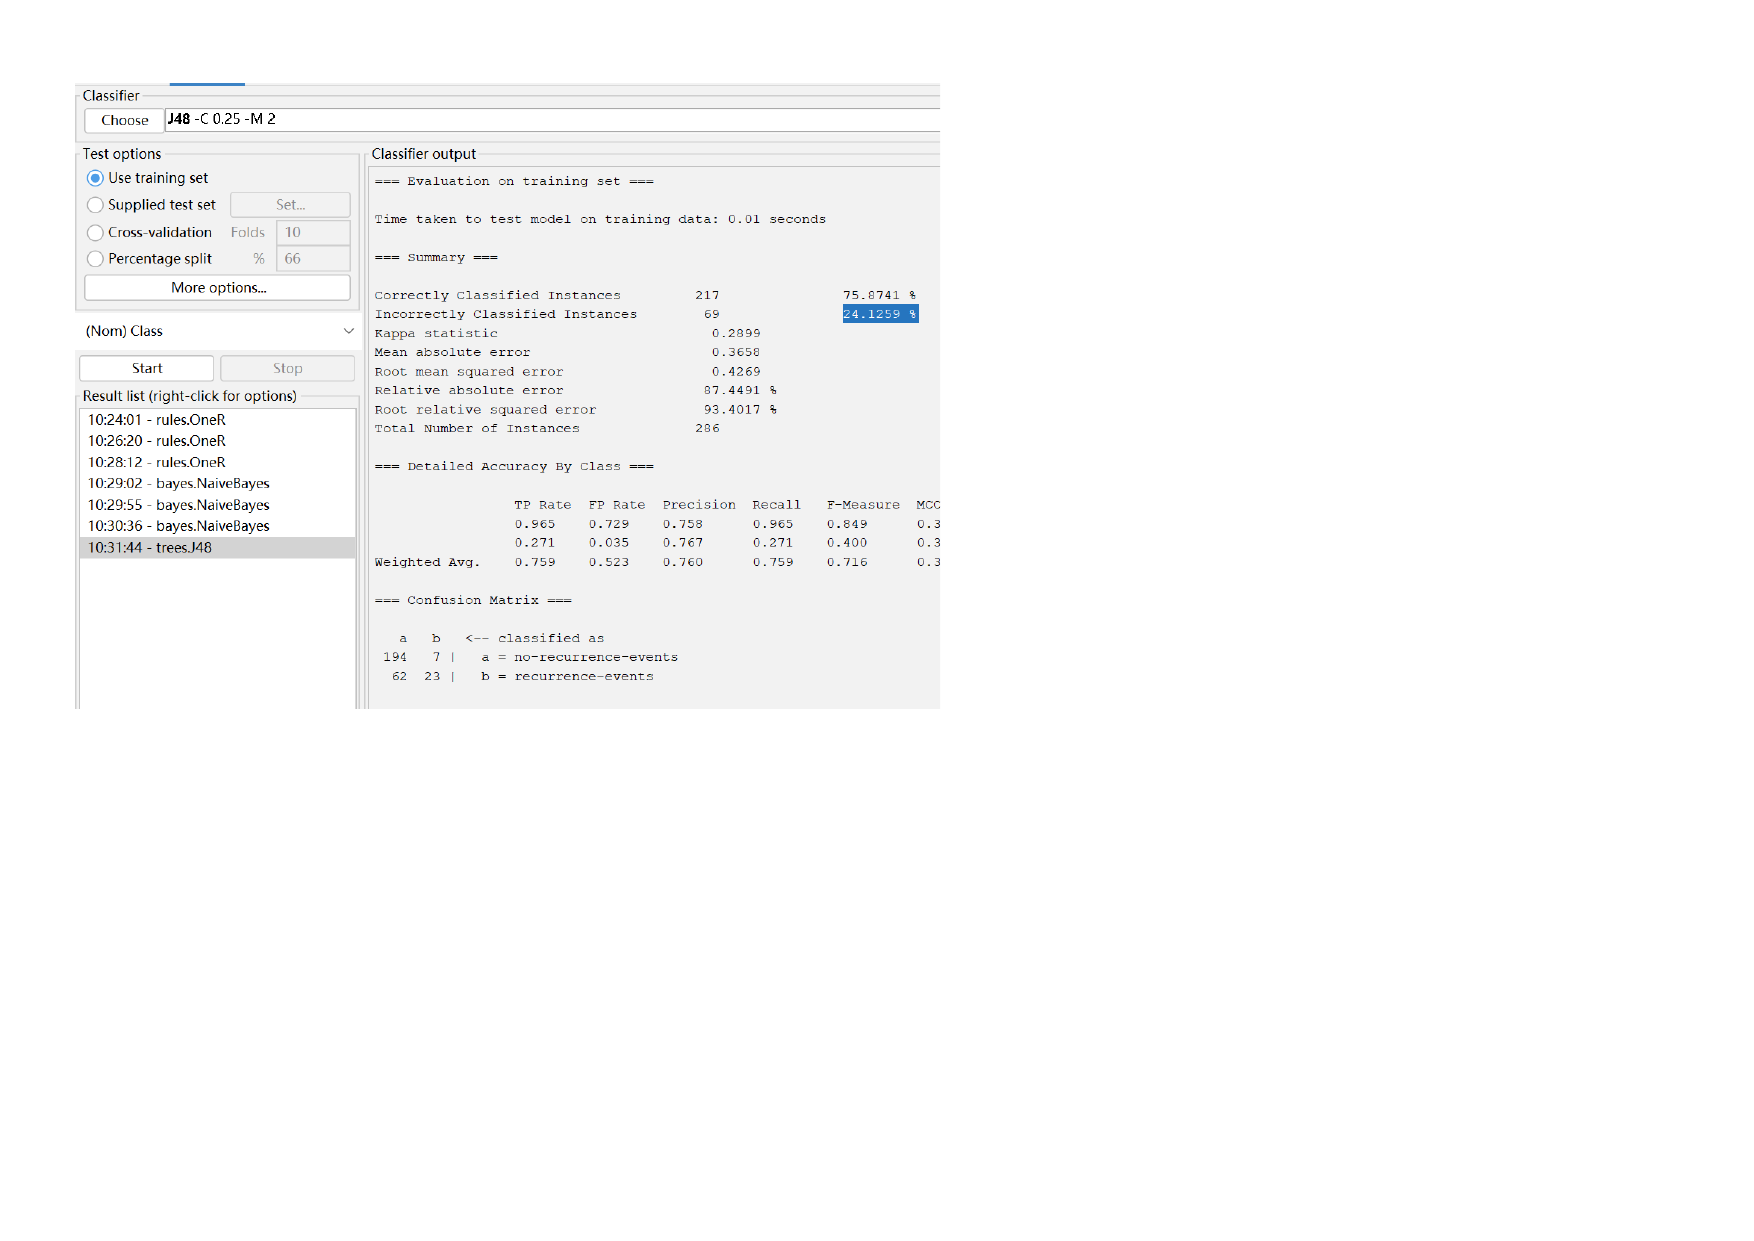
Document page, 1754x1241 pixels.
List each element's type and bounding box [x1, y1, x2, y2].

picture [75, 83, 941, 709]
